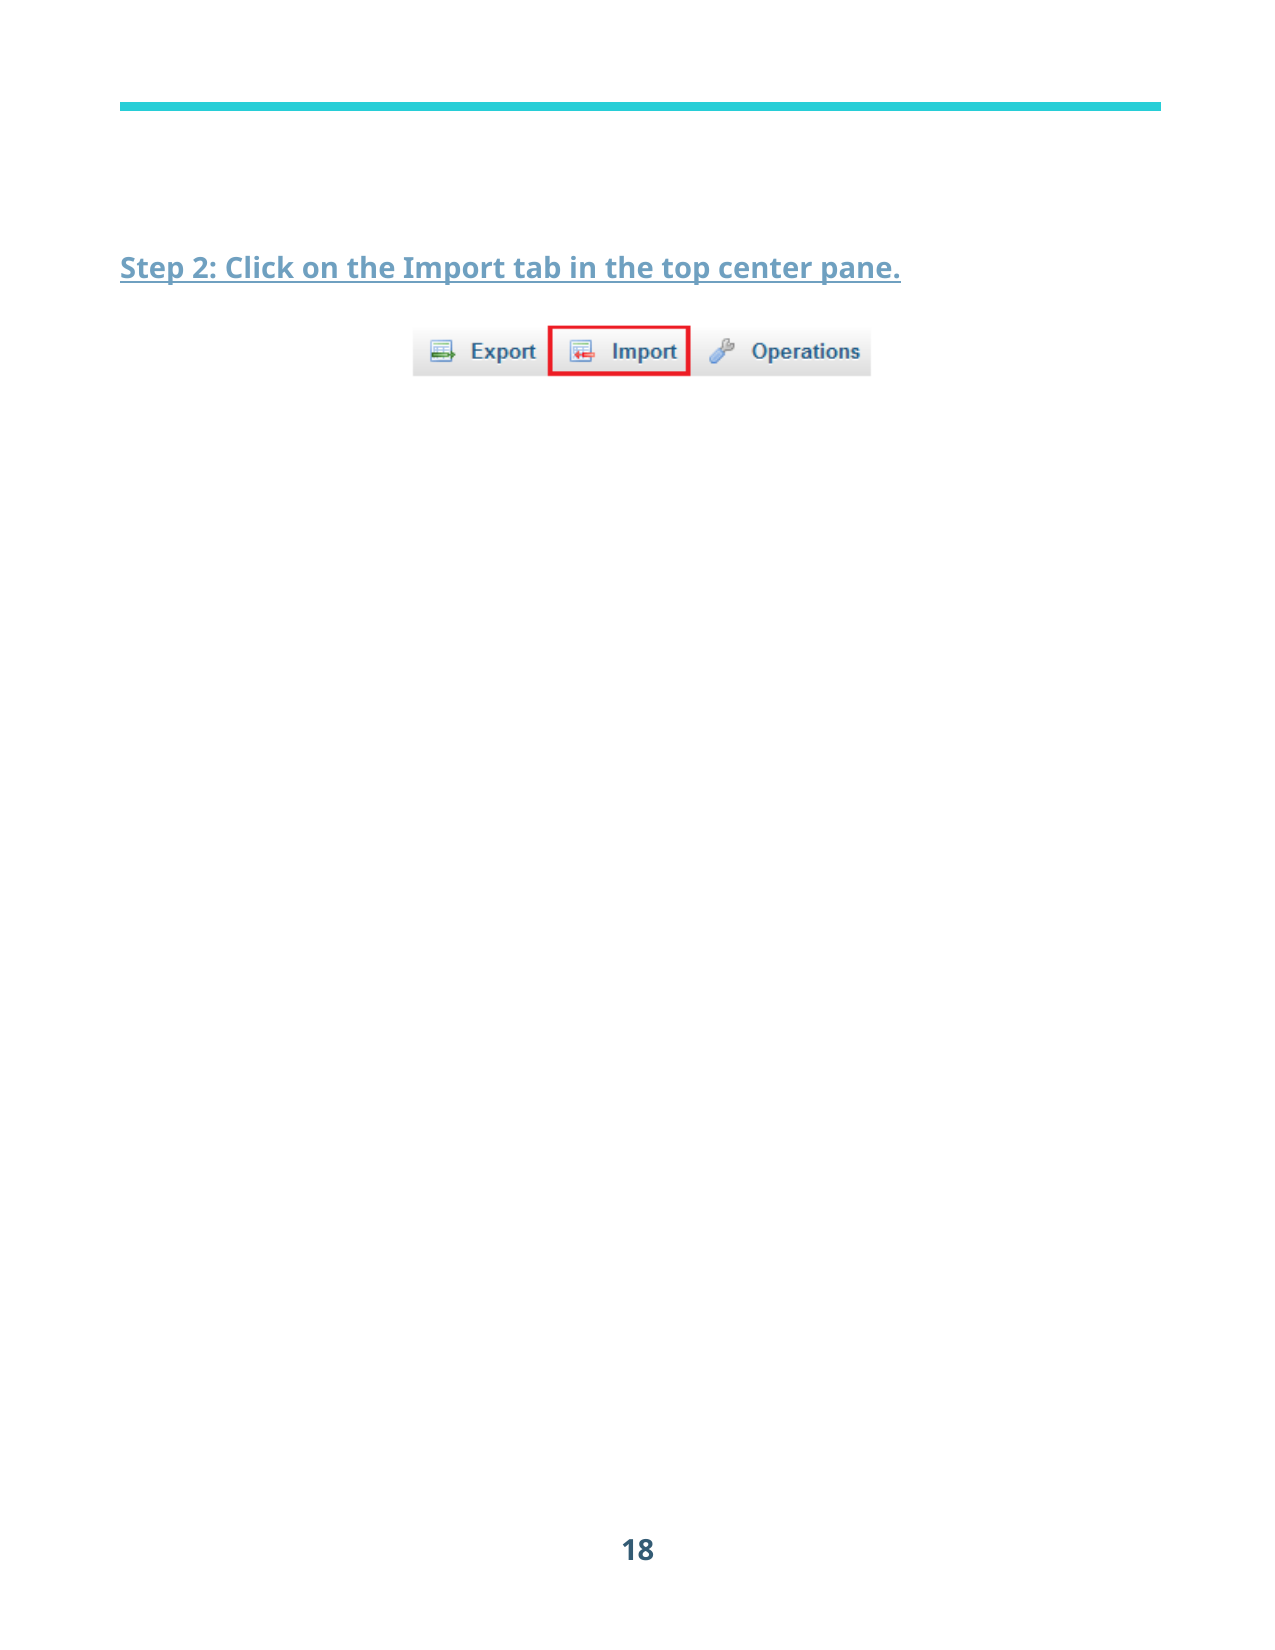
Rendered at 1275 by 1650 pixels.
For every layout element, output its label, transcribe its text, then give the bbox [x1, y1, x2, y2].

text Step 2: Click on the Import tab in the top center pane. [120, 247, 1155, 287]
picture [396, 315, 876, 389]
